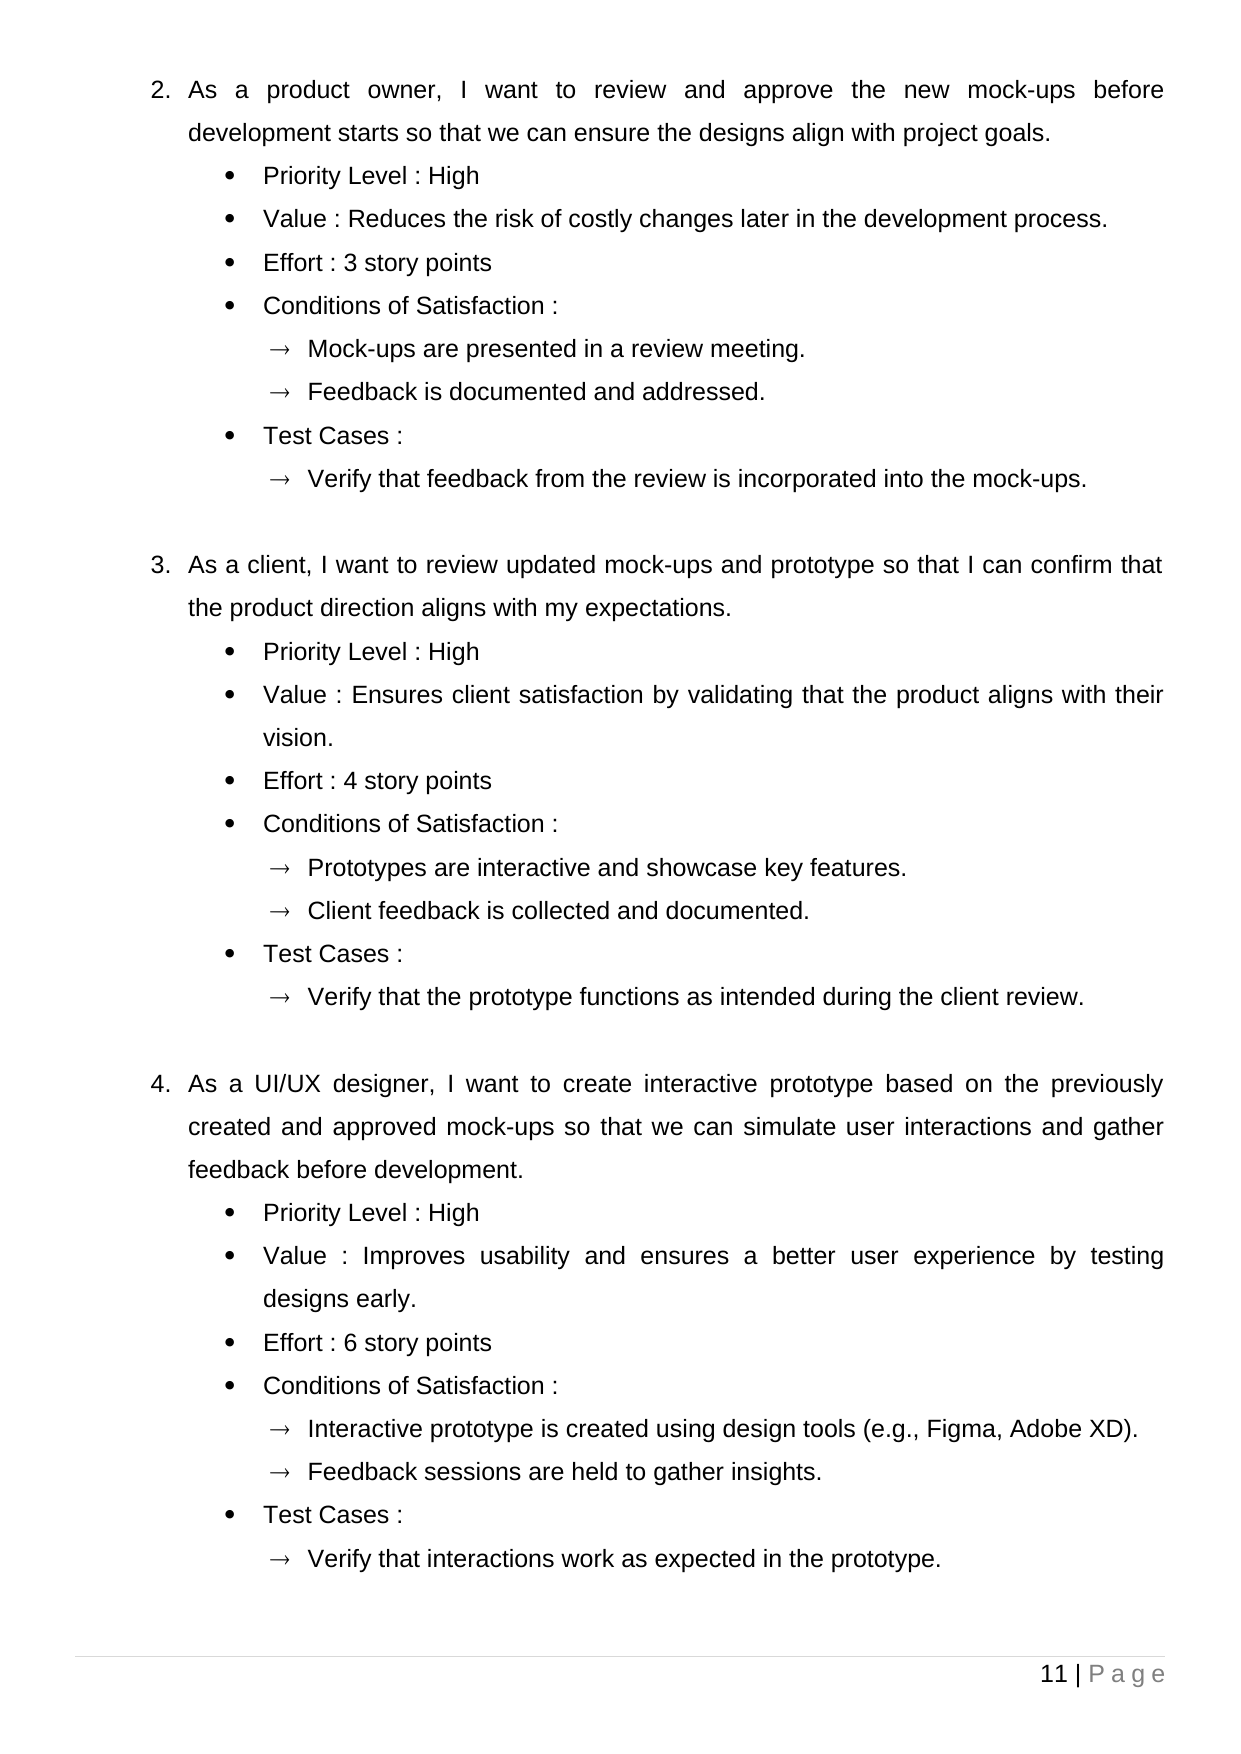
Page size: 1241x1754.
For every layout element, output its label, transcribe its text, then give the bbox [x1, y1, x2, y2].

list Test Cases : [225, 939, 1165, 968]
list Mock-ups are presented in a review meeting. [270, 334, 1165, 363]
list Effort : 4 story points [225, 766, 1165, 795]
list Verify that feedback from the review is incorporated into the mock-ups. [270, 464, 1165, 493]
list Verify that interactions work as expected in the prototype. [270, 1544, 1165, 1572]
list Effort : 6 story points [225, 1327, 1165, 1356]
list Priority Level : High [225, 1198, 1165, 1227]
list Value : Ensures client satisfaction by validating that the product aligns with their vision. [225, 680, 1165, 752]
list Feedback sessions are held to gather insights. [270, 1457, 1165, 1486]
list Test Cases : [225, 1500, 1165, 1529]
list As a UI/UX designer, I want to create interactive prototype based on the previously created and approved mock-ups so that we can simulate user interactions and gather feedback before development. [150, 1068, 1165, 1183]
list Effort : 3 story points [225, 248, 1165, 277]
list Value : Reduces the risk of costly changes later in the development process. [225, 204, 1165, 233]
list Conditions of Satisfaction : [225, 1371, 1165, 1399]
list Verify that the prototype functions as intended during the client review. [270, 982, 1165, 1011]
list Priority Level : High [225, 636, 1165, 665]
list Prototypes are interactive and showcase key features. [270, 852, 1165, 881]
list Conditions of Satisfaction : [225, 291, 1165, 320]
list As a product owner, I want to review and approve the new mock-ups before development starts so that we can ensure the designs align with project goals. [150, 75, 1165, 147]
list Priority Level : High [225, 161, 1165, 190]
list Interactive prototype is created using design tools (e.g., Figma, Adobe XD). [270, 1414, 1165, 1443]
list Conditions of Satisfaction : [225, 809, 1165, 838]
list As a client, I want to review updated mock-ups and prototype so that I can confirm that the product direction aligns with my expectations. [150, 550, 1165, 622]
list Feedback is documented and addressed. [270, 377, 1165, 406]
list Test Cases : [225, 421, 1165, 449]
list Value : Improves usability and ensures a better user experience by testing designs early. [225, 1241, 1165, 1313]
list Client feedback is collected and documented. [270, 896, 1165, 924]
